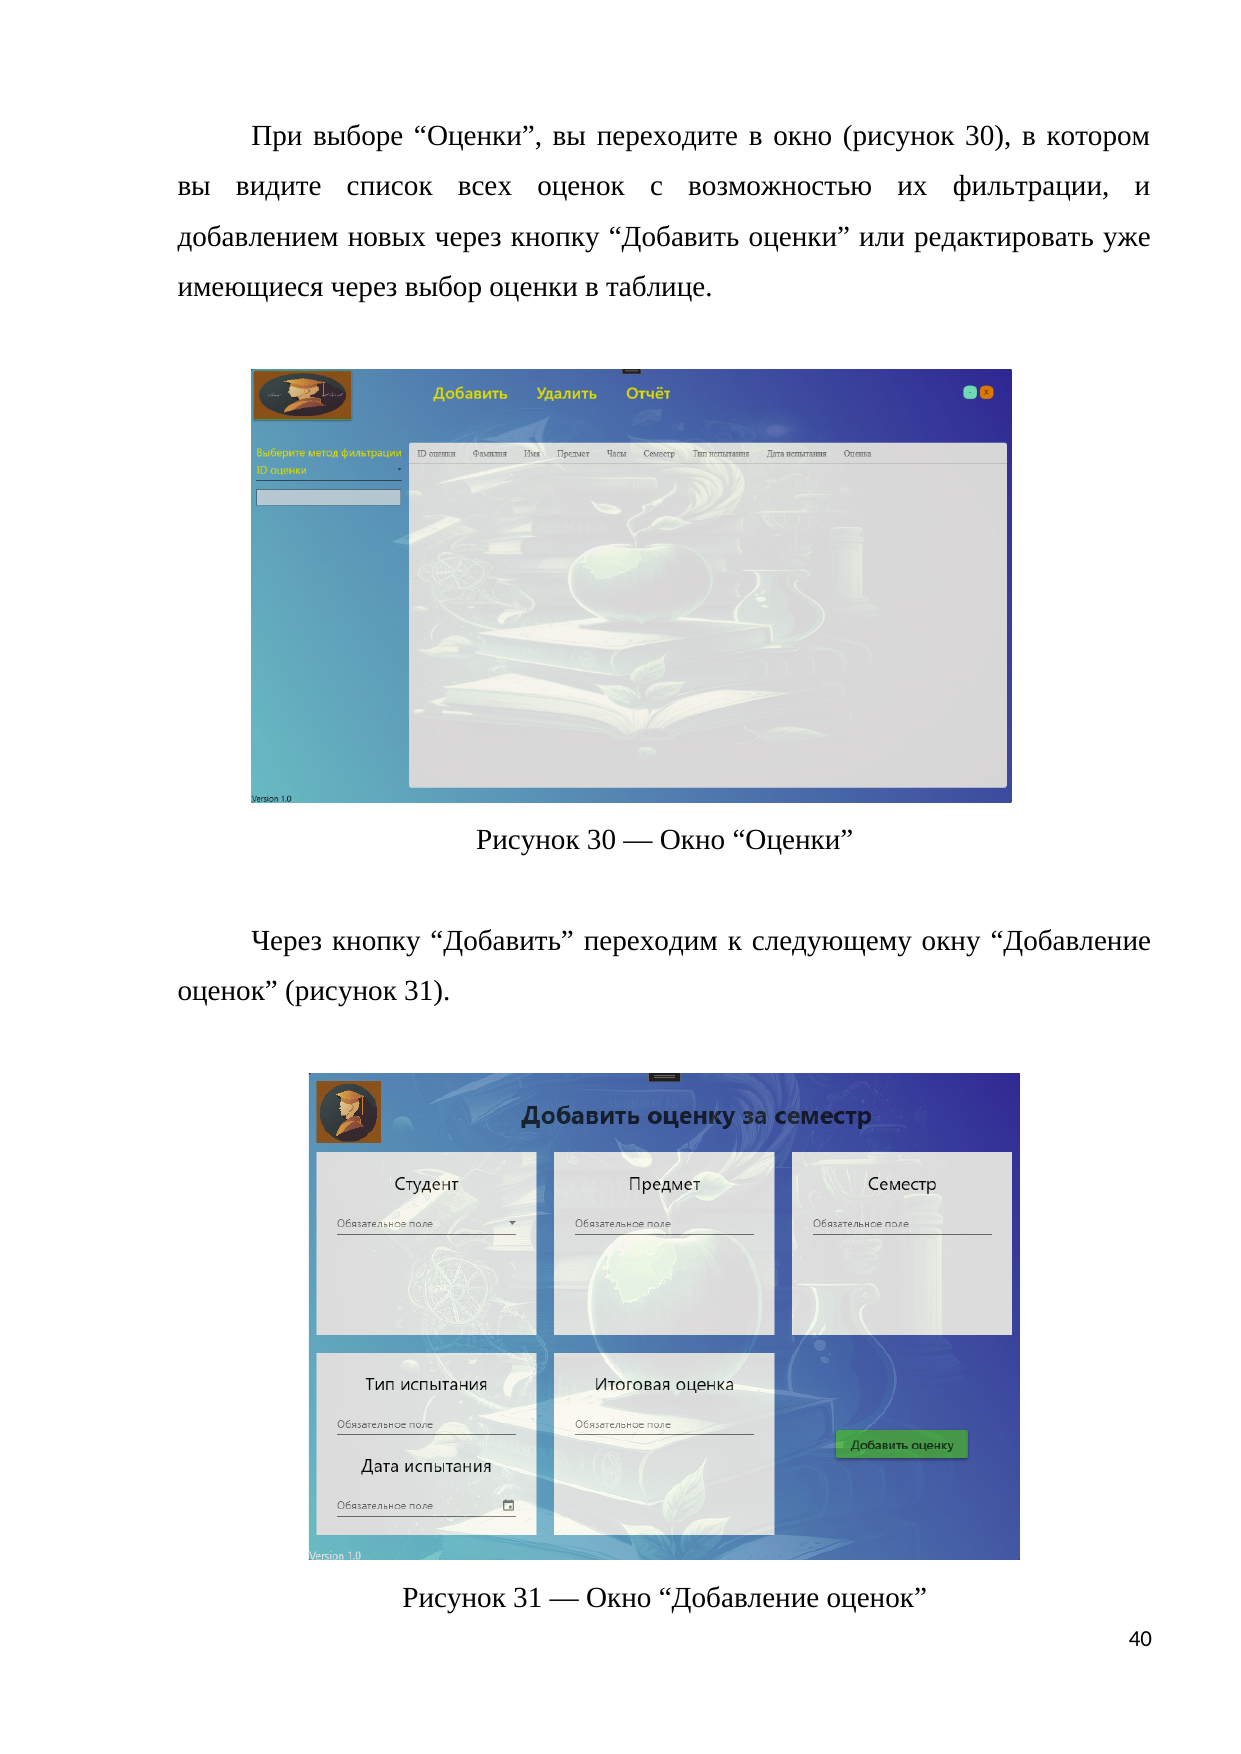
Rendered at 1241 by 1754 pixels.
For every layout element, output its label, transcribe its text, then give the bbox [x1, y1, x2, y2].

picture [308, 1073, 1020, 1560]
text При выборе “Оценки”, вы переходите в окно (рисунок 30), в котором вы видите список всех оценок с возможностью их фильтрации, и добавлением новых через кнопку “Добавить оценки” или редактировать уже имеющиеся через выбор оценки в таблице. [177, 118, 1152, 303]
text Рисунок 30 — Окно “Оценки” [177, 822, 1152, 856]
text Через кнопку “Добавить” переходим к следующему окну “Добавление оценок” (рисунок 31). [177, 923, 1152, 1007]
picture [251, 369, 1012, 803]
text Рисунок 31 — Окно “Добавление оценок” [177, 1580, 1152, 1613]
